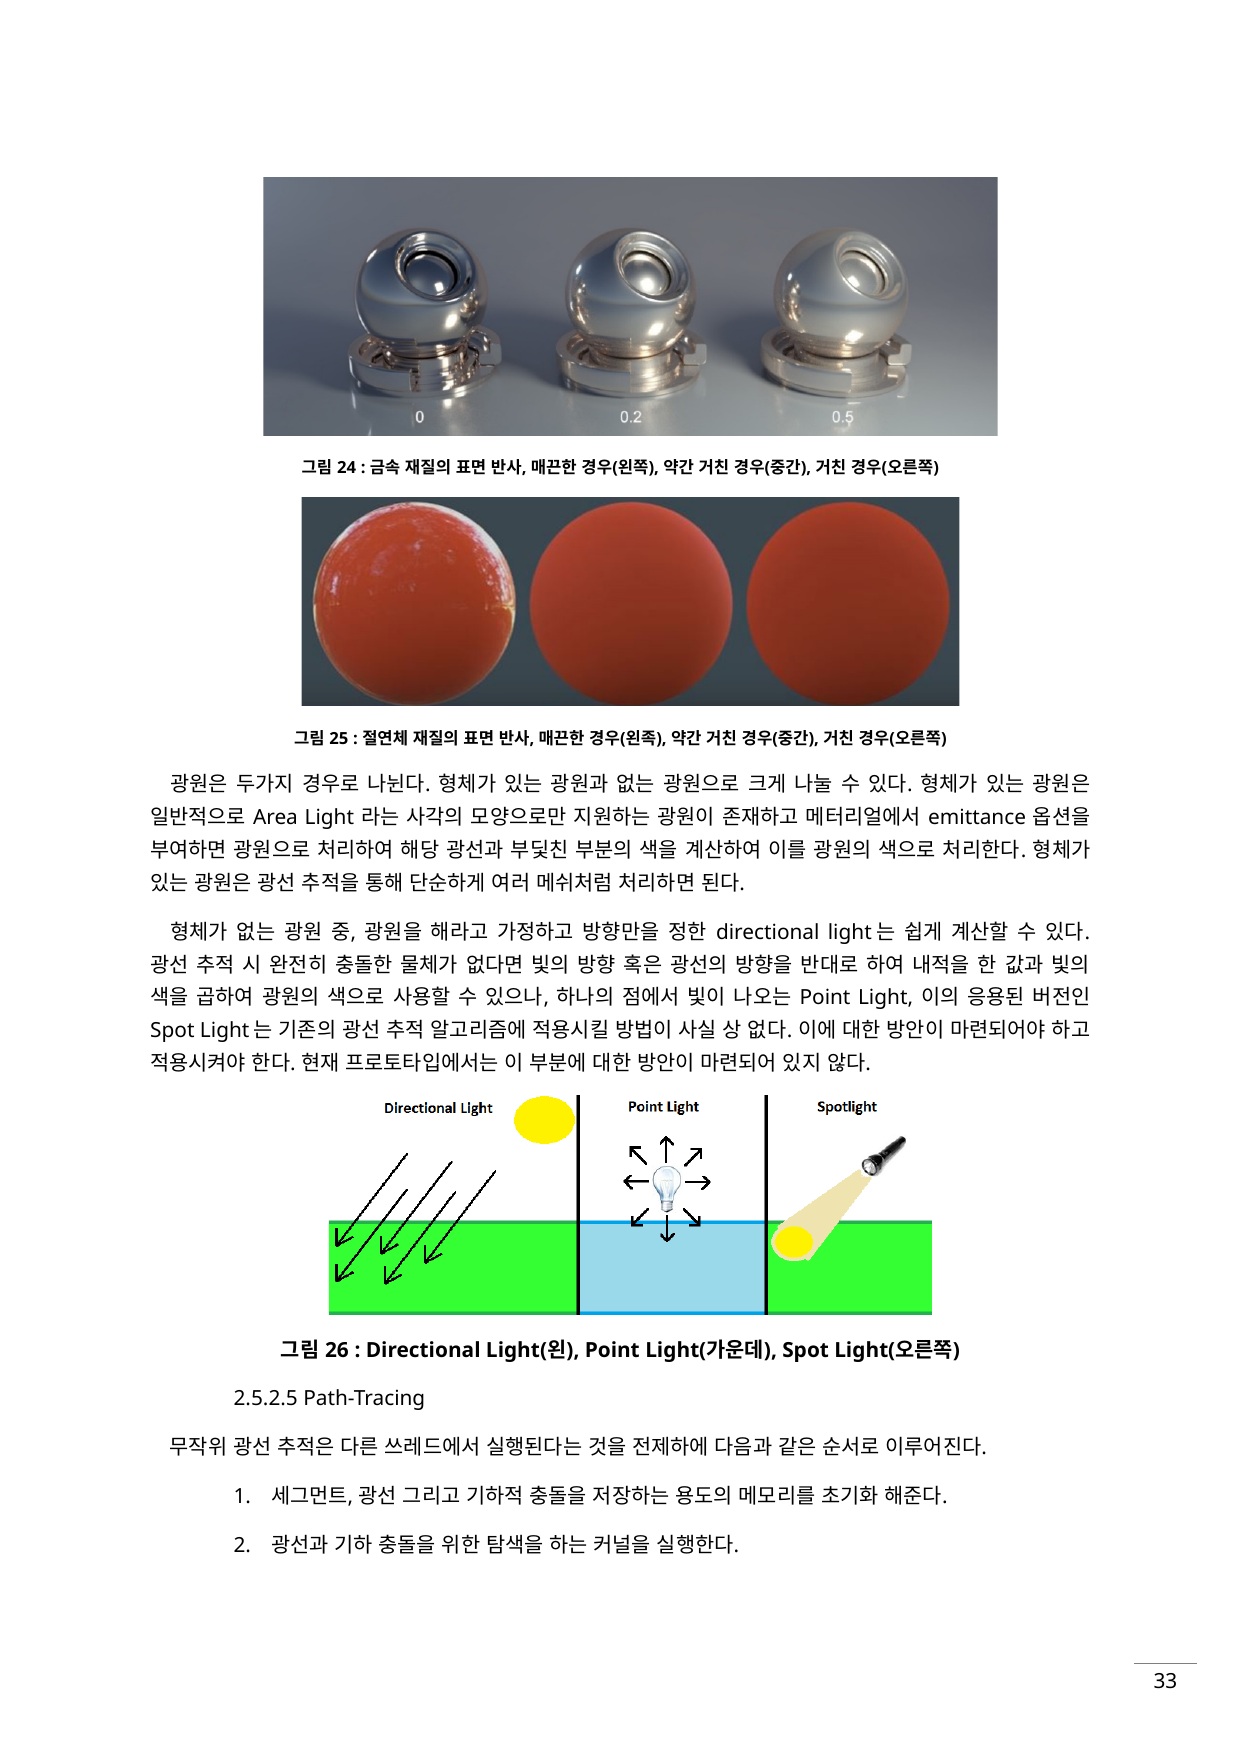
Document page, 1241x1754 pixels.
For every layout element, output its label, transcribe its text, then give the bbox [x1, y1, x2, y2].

text 광원은 두가지 경우로 나뉜다. 형체가 있는 광원과 없는 광원으로 크게 나눌 수 있다. 형체가 있는 광원은 일반적으로 Area Light 라는 사각의 모양으로만 지원하는 광원이 존재하고 메터리얼에서 emittance 옵션을 부여하면 광원으로 처리하여 해당 광선과 부딫친 부분의 색을 계산하여 이를 광원의 색으로 처리한다. 형체가 있는 광원은 광선 추적을 통해 단순하게 여러 메쉬처럼 처리하면 된다. [150, 768, 1090, 896]
text 무작위 광선 추적은 다른 쓰레드에서 실행된다는 것을 전제하에 다음과 같은 순서로 이루어진다. [150, 1430, 1090, 1460]
text 그림 24 : 금속 재질의 표면 반사, 매끈한 경우(왼쪽), 약간 거친 경우(중간), 거친 경우(오른쪽) [150, 454, 1090, 478]
text 형체가 없는 광원 중, 광원을 해라고 가정하고 방향만을 정한 directional light는 쉽게 계산할 수 있다. 광선 추적 시 완전히 충돌한 물체가 없다면 빛의 방향 혹은 광선의 방향을 반대로 하여 내적을 한 값과 빛의 색을 곱하여 광원의 색으로 사용할 수 있으나, 하나의 점에서 빛이 나오는 Point Light, 이의 응용된 버전인 Spot Light는 기존의 광선 추적 알고리즘에 적용시킬 방법이 사실 상 없다. 이에 대한 방안이 마련되어야 하고 적용시켜야 한다. 현재 프로토타입에서는 이 부분에 대한 방안이 마련되어 있지 않다. [150, 915, 1090, 1076]
picture [328, 1095, 932, 1315]
list 광선과 기하 충돌을 위한 탐색을 하는 커널을 실행한다. [233, 1529, 1090, 1559]
list 세그먼트, 광선 그리고 기하적 충돌을 저장하는 용도의 메모리를 초기화 해준다. [233, 1479, 1090, 1510]
text 그림 25 : 절연체 재질의 표면 반사, 매끈한 경우(왼족), 약간 거친 경우(중간), 거친 경우(오른쪽) [150, 725, 1090, 749]
text 2.5.2.5 Path-Tracing [209, 1383, 1090, 1411]
picture [263, 177, 998, 436]
picture [301, 497, 960, 706]
